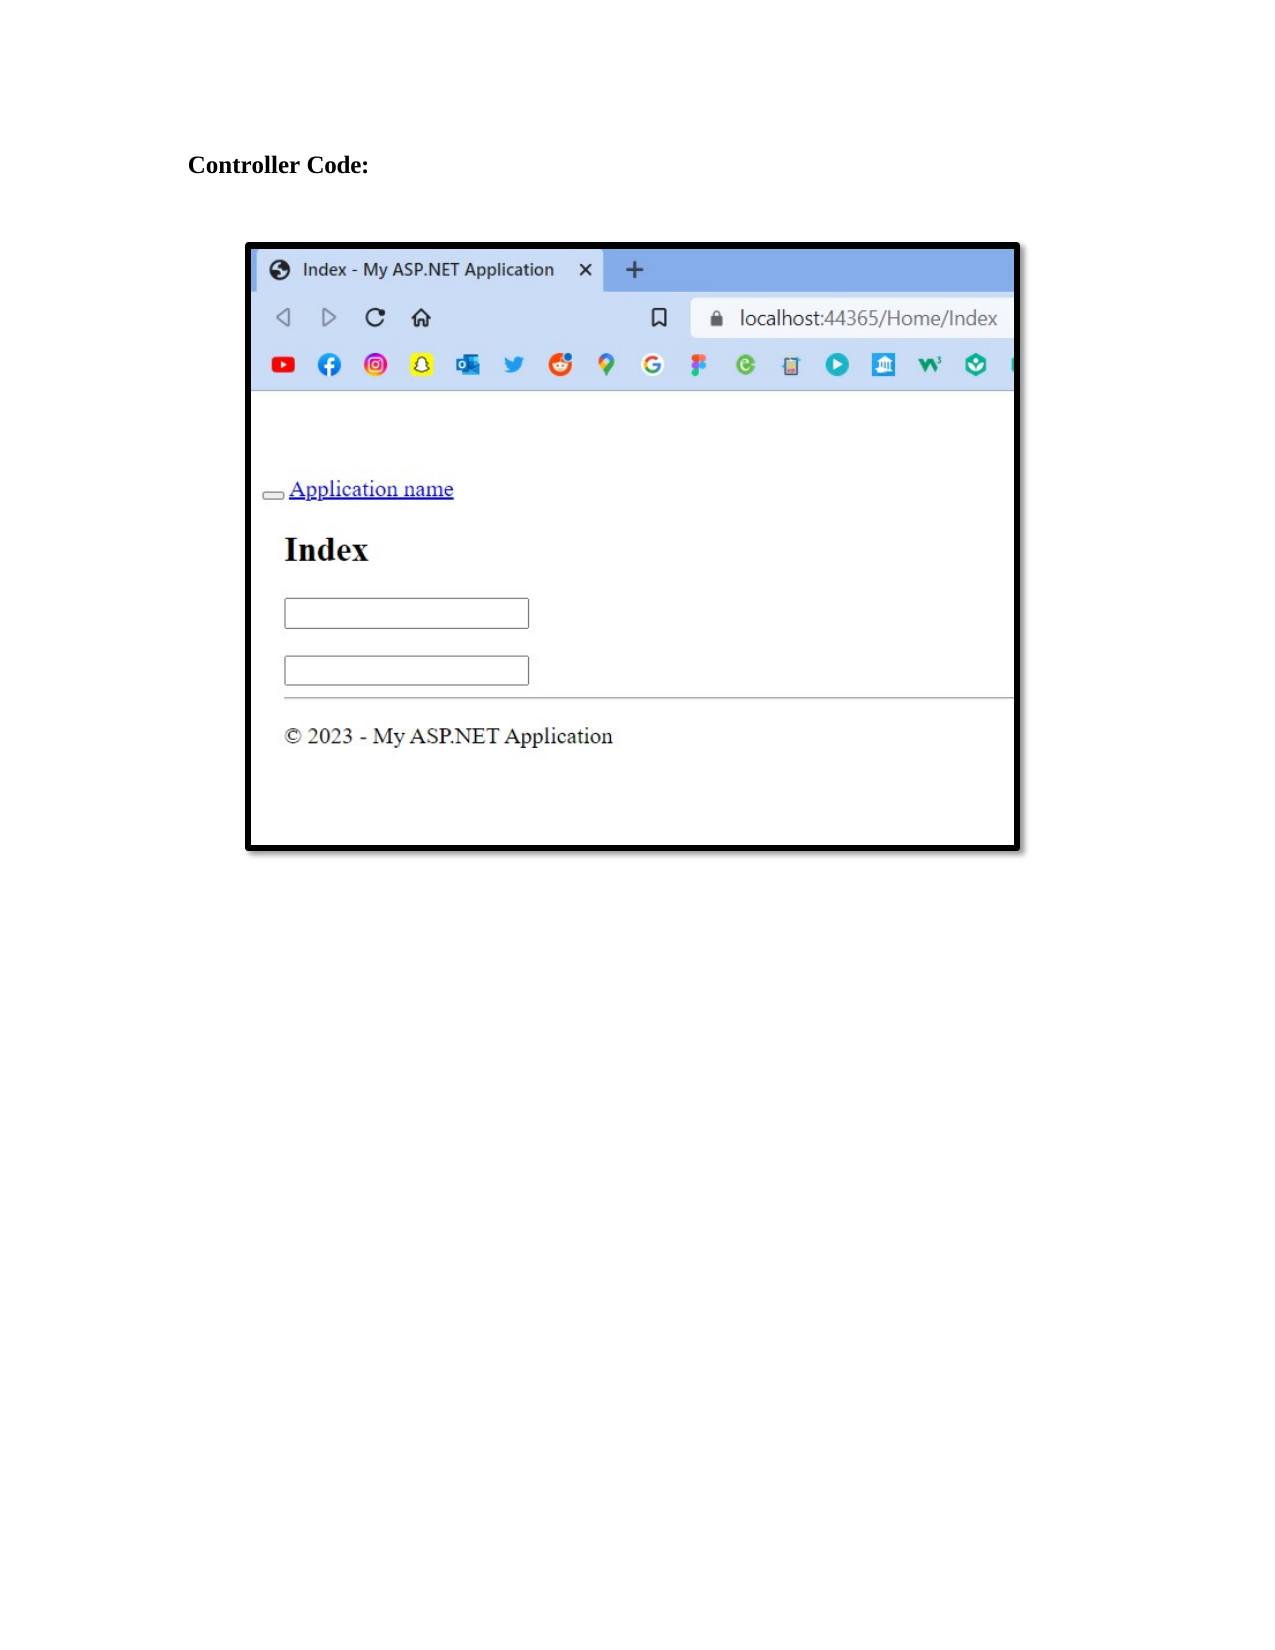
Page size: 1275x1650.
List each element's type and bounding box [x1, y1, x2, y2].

picture [243, 240, 1032, 862]
